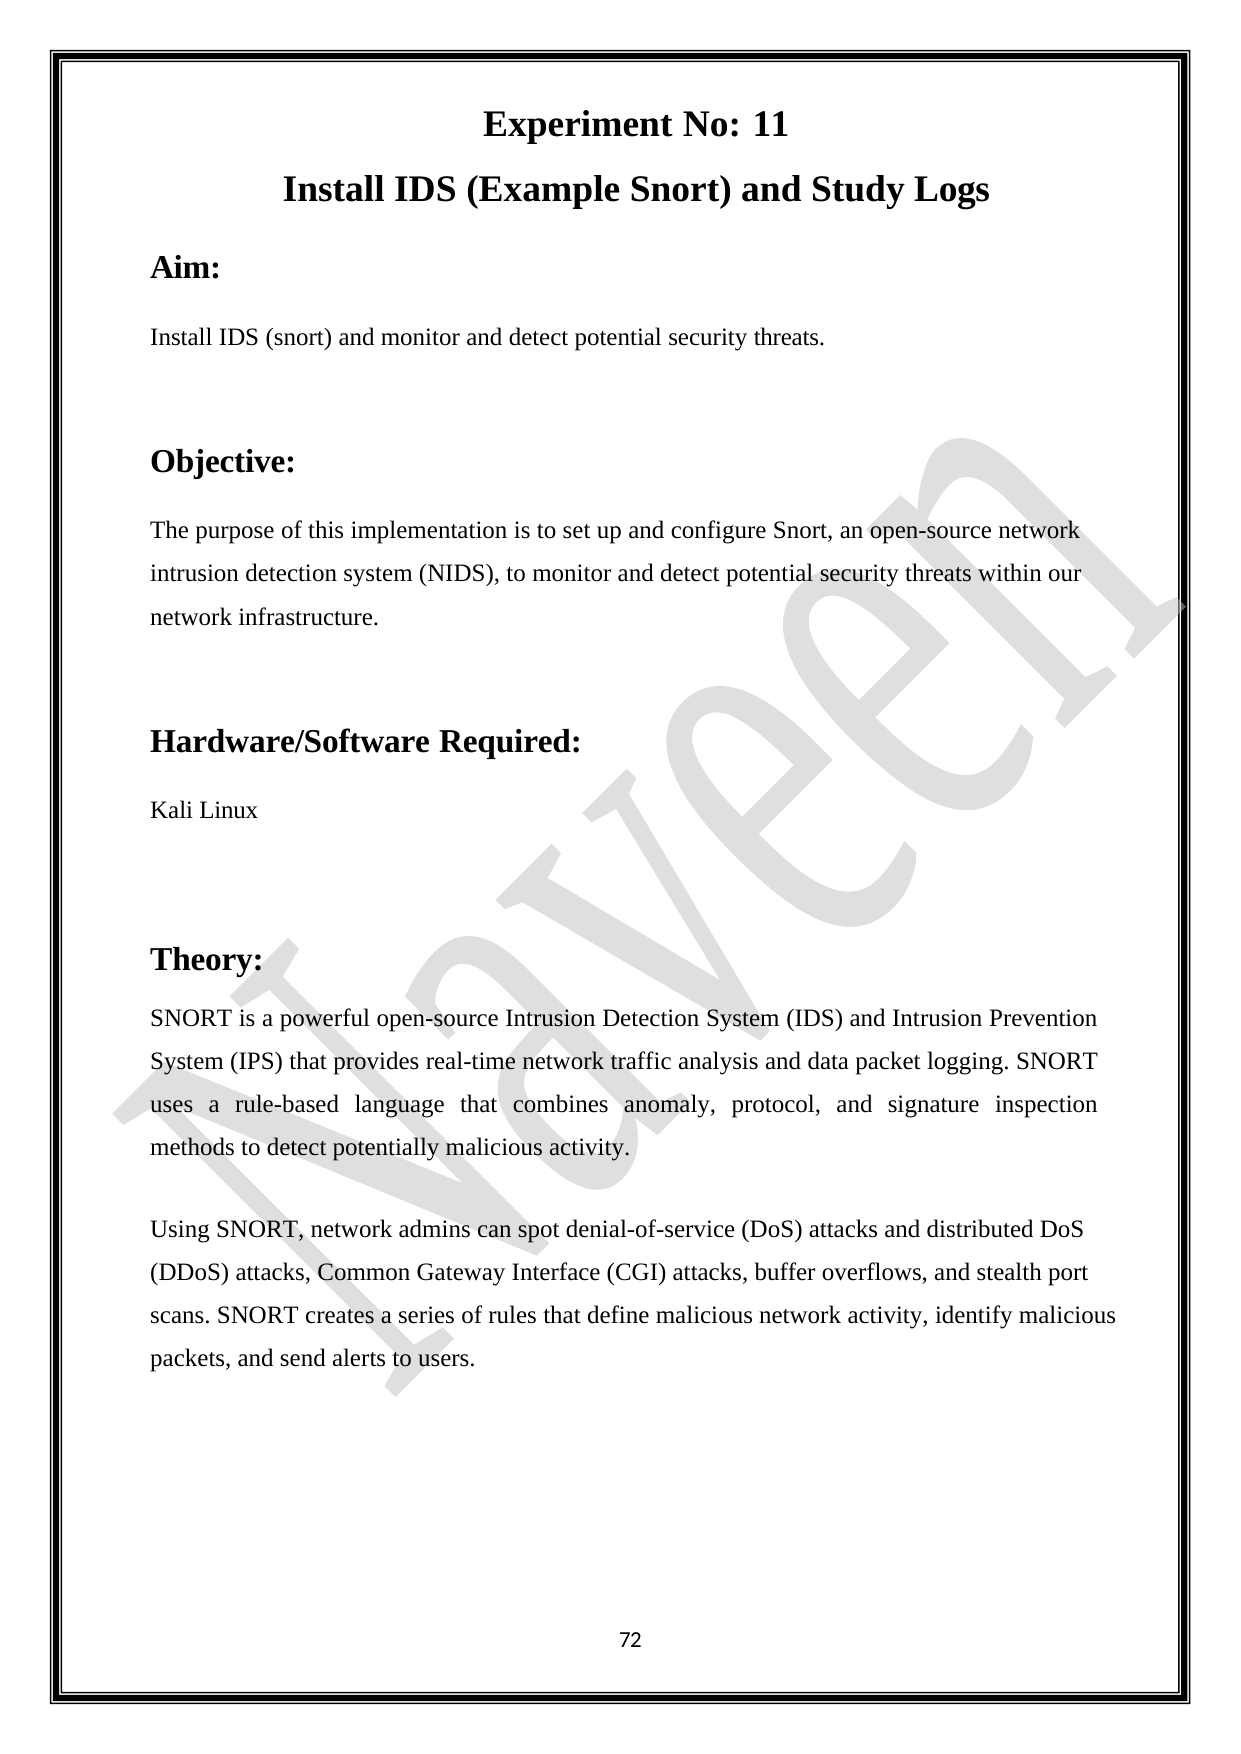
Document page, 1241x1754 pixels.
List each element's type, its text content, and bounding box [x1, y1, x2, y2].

text Install IDS (snort) and monitor and detect potential security threats. [150, 322, 1180, 351]
text Experiment No: 11 [123, 102, 1150, 145]
text SNORT is a powerful open-source Intrusion Detection System (IDS) and Intrusion Prevention System (IPS) that provides real-time network traffic analysis and data packet logging. SNORT uses a rule-based language that combines anomaly, protocol, and signature inspection methods to detect potentially malicious activity. [150, 1003, 1098, 1161]
subtitle Theory: [150, 939, 1180, 977]
subtitle Hardware/Software Required: [150, 722, 1180, 760]
text Kali Linux [150, 795, 1180, 824]
text The purpose of this implementation is to set up and configure Snort, an open-source network intrusion detection system (NIDS), to monitor and detect potential security threats within our network infrastructure. [150, 515, 1081, 630]
text Install IDS (Example Snort) and Study Logs [123, 166, 1149, 209]
subtitle Objective: [150, 441, 1180, 480]
subtitle Aim: [150, 248, 1180, 286]
text Using SNORT, network admins can spot denial-of-service (DoS) attacks and distributed DoS (DDoS) attacks, Common Gateway Interface (CGI) attacks, buffer overflows, and stealth port scans. SNORT creates a series of rules that define malicious network activity, identify malicious packets, and send alerts to users. [150, 1214, 1122, 1372]
